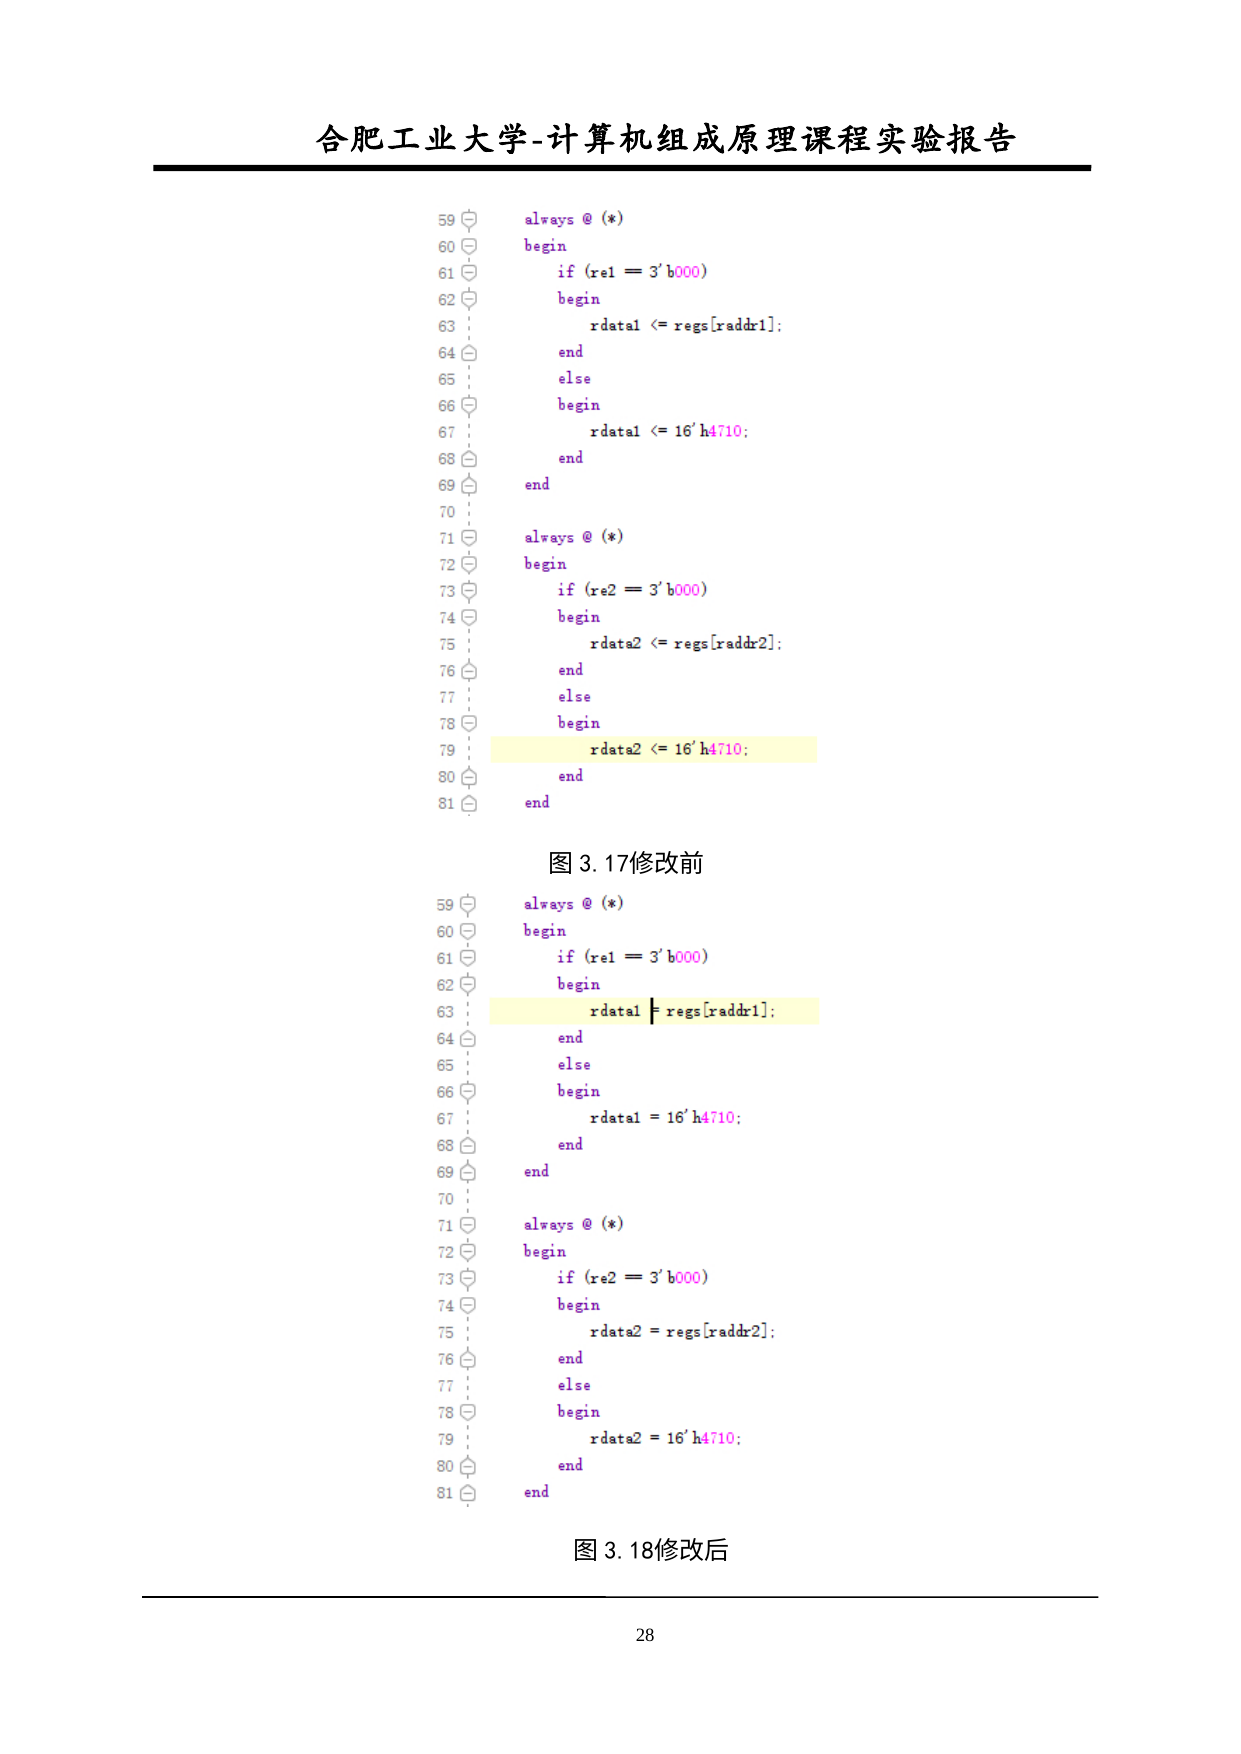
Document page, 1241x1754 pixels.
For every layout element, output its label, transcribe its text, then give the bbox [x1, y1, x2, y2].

picture [432, 891, 820, 1507]
picture [435, 205, 818, 816]
